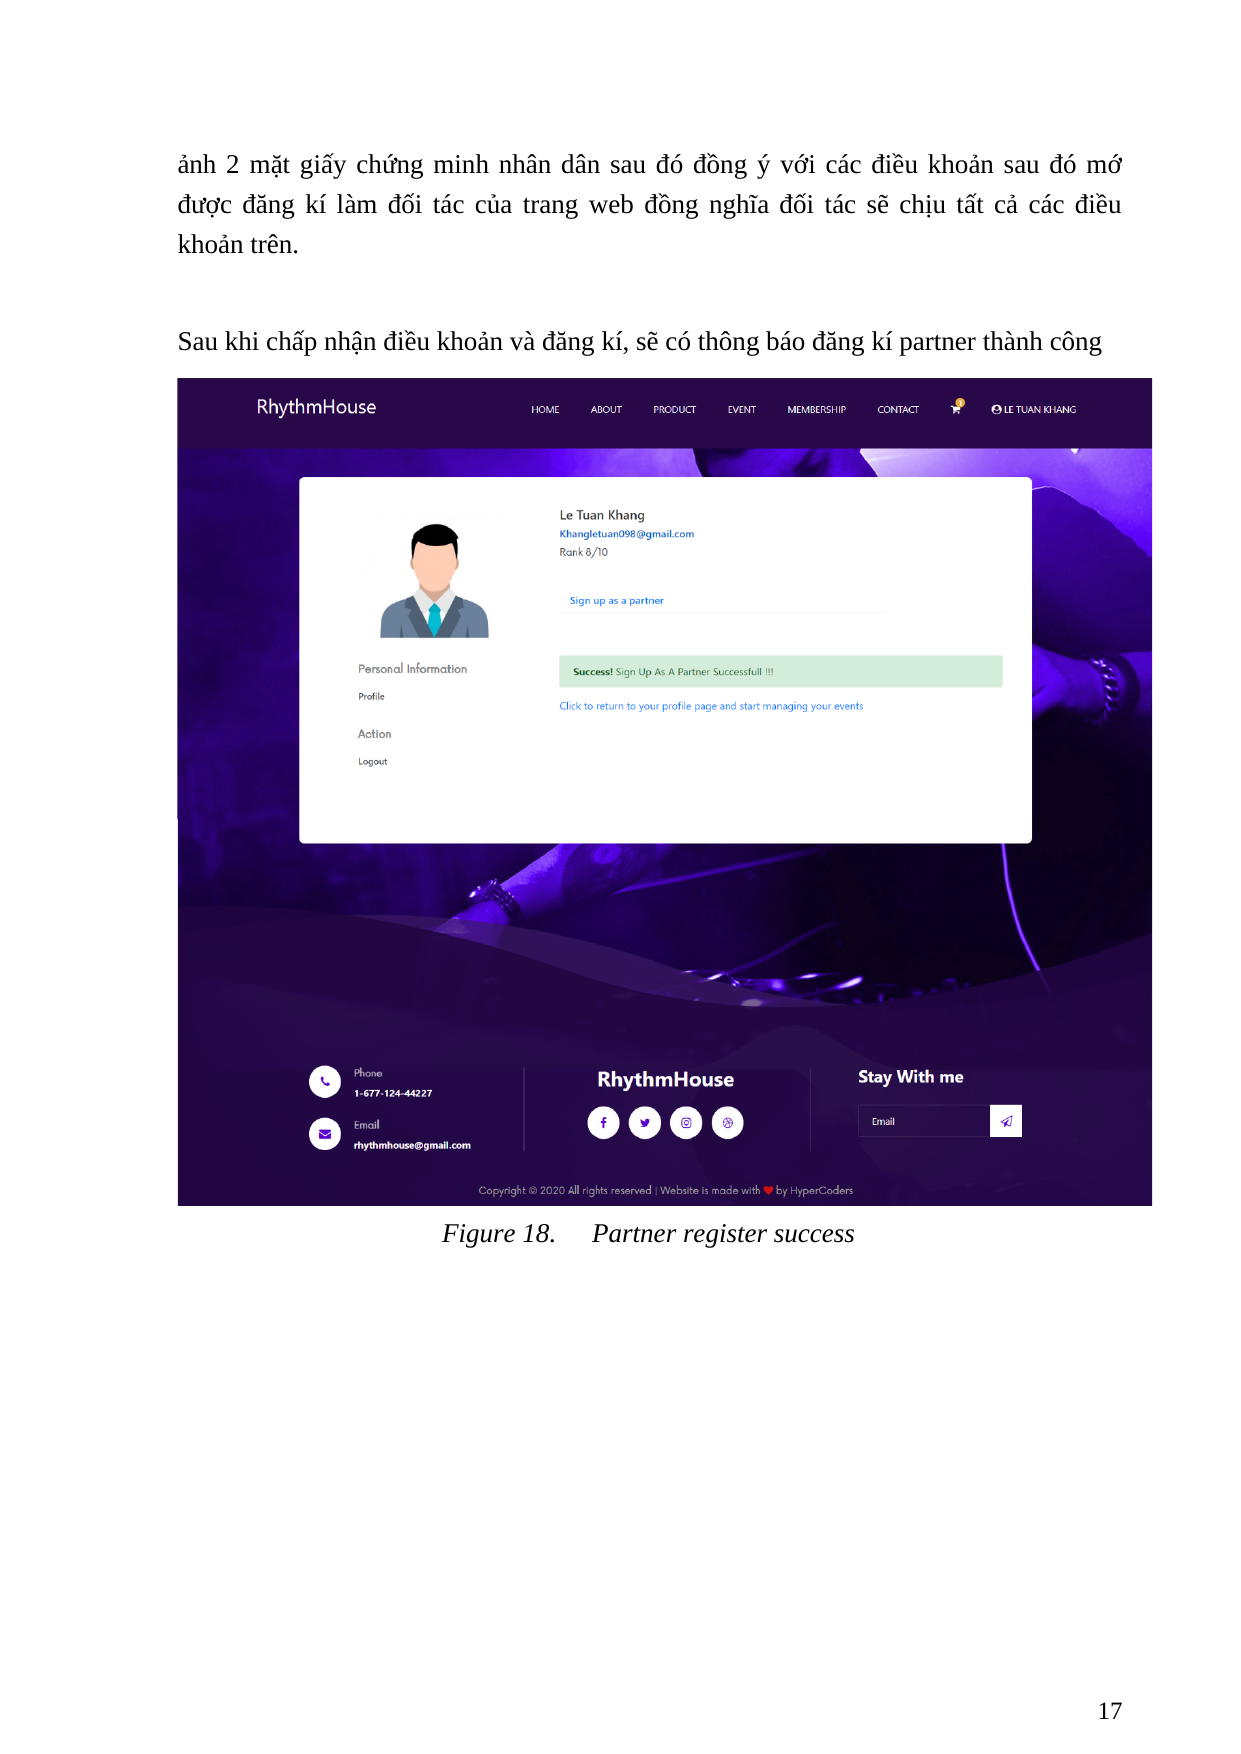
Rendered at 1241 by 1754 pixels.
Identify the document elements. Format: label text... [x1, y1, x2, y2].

text Sau khi chấp nhận điều khoản và đăng kí, sẽ có thông báo đăng kí partner thành công [177, 325, 1122, 356]
picture [177, 378, 1153, 1206]
text Partner register success [177, 1218, 1122, 1249]
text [177, 148, 1122, 260]
